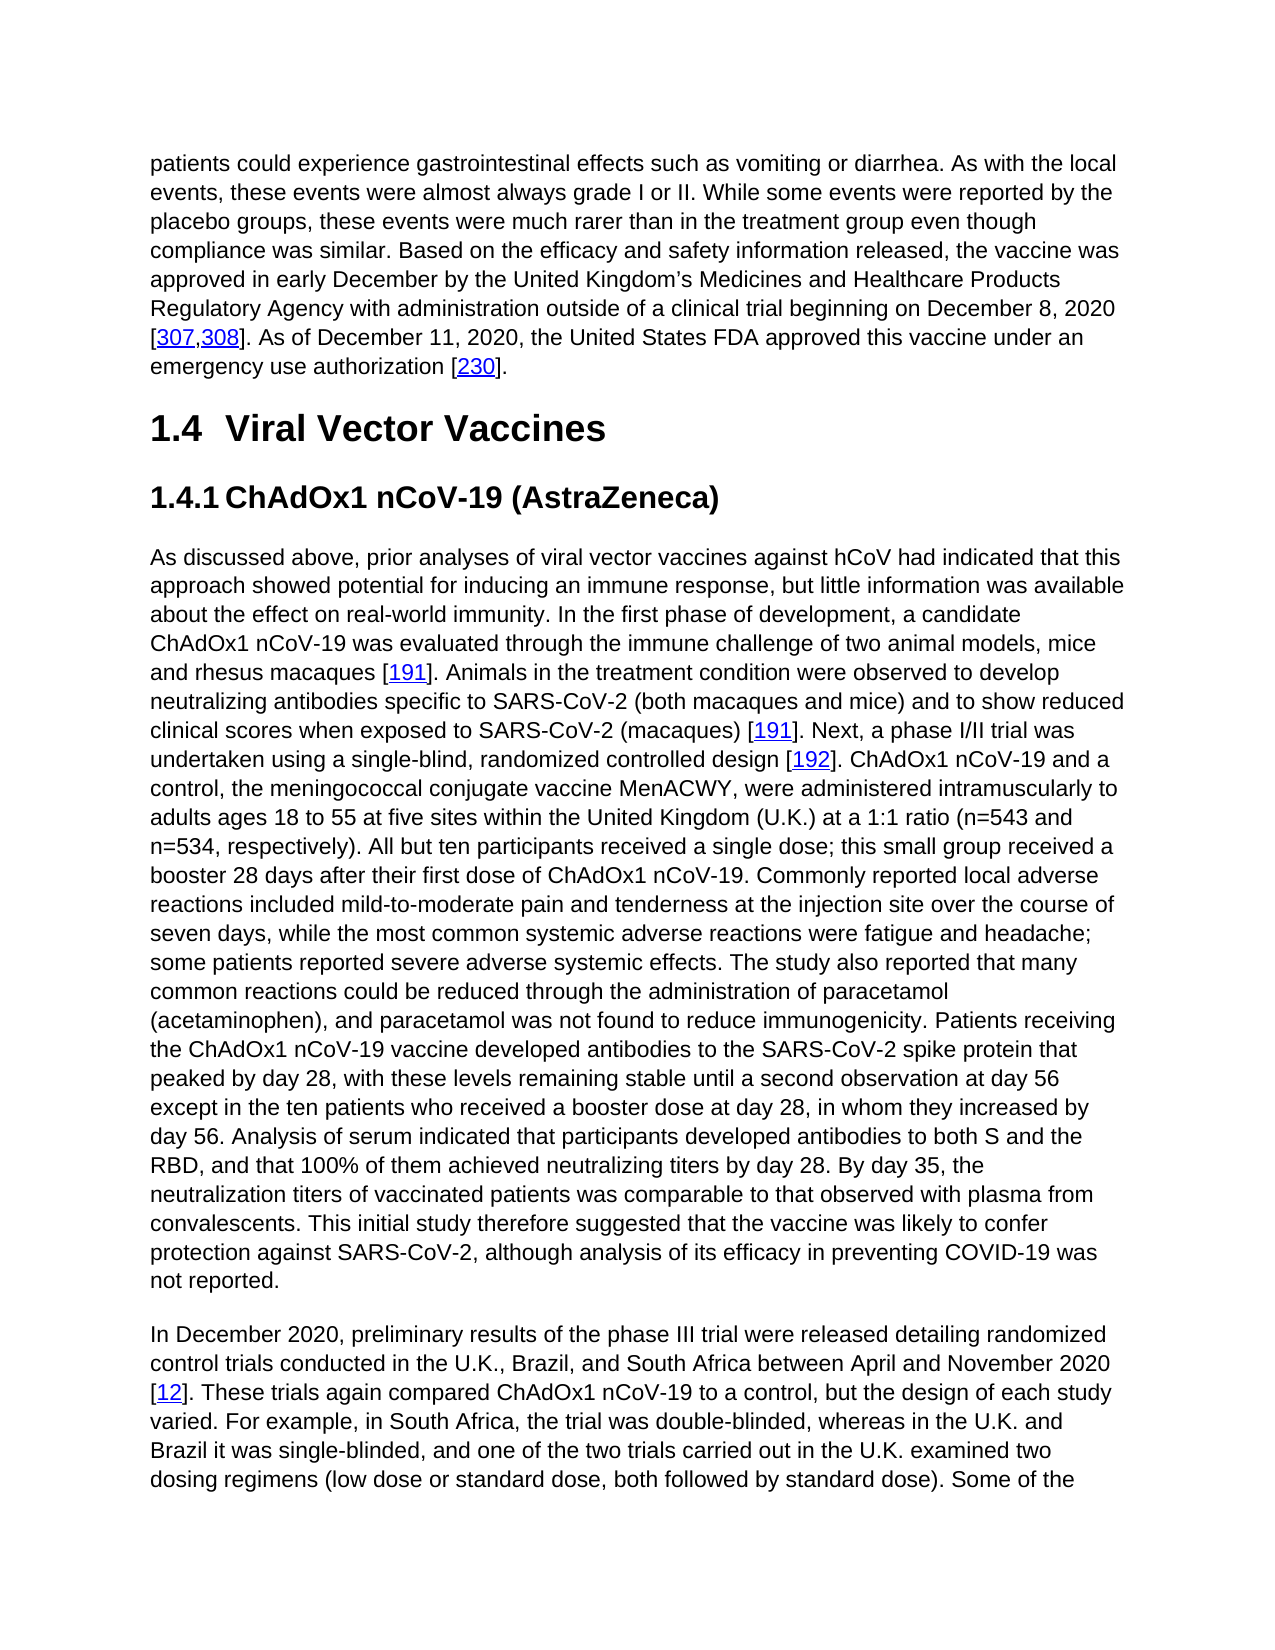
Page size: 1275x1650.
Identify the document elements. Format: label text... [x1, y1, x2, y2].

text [150, 150, 1125, 379]
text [150, 1321, 1125, 1493]
subtitle 1.4.1 ChAdOx1 nCoV-19 (AstraZeneca) [150, 479, 1125, 515]
text As discussed above, prior analyses of viral vector vaccines against hCoV had indicated that this approach showed potential for inducing an immune response, but little information was available about the effect on real-world immunity. In the first phase of development, a candidate ChAdOx1 nCoV-19 was evaluated through the immune challenge of two animal models, mice and rhesus macaques [191]. Animals in the treatment condition were observed to develop neutralizing antibodies specific to SARS-CoV-2 (both macaques and mice) and to show reduced clinical scores when exposed to SARS-CoV-2 (macaques) [191]. Next, a phase I/II trial was undertaken using a single-blind, randomized controlled design [192]. ChAdOx1 nCoV-19 and a control, the meningococcal conjugate vaccine MenACWY, were administered intramuscularly to adults ages 18 to 55 at five sites within the United Kingdom (U.K.) at a 1:1 ratio (n=543 and n=534, respectively). All but ten participants received a single dose; this small group received a booster 28 days after their first dose of ChAdOx1 nCoV-19. Commonly reported local adverse reactions included mild-to-moderate pain and tenderness at the injection site over the course of seven days, while the most common systemic adverse reactions were fatigue and headache; some patients reported severe adverse systemic effects. The study also reported that many common reactions could be reduced through the administration of paracetamol (acetaminophen), and paracetamol was not found to reduce immunogenicity. Patients receiving the ChAdOx1 nCoV-19 vaccine developed antibodies to the SARS-CoV-2 spike protein that peaked by day 28, with these levels remaining stable until a second observation at day 56 except in the ten patients who received a booster dose at day 28, in whom they increased by day 56. Analysis of serum indicated that participants developed antibodies to both S and the RBD, and that 100% of them achieved neutralizing titers by day 28. By day 35, the neutralization titers of vaccinated patients was comparable to that observed with plasma from convalescents. This initial study therefore suggested that the vaccine was likely to confer protection against SARS-CoV-2, although analysis of its efficacy in preventing COVID-19 was not reported. [150, 543, 1125, 1294]
subtitle 1.4 Viral Vector Vaccines [150, 407, 1125, 450]
